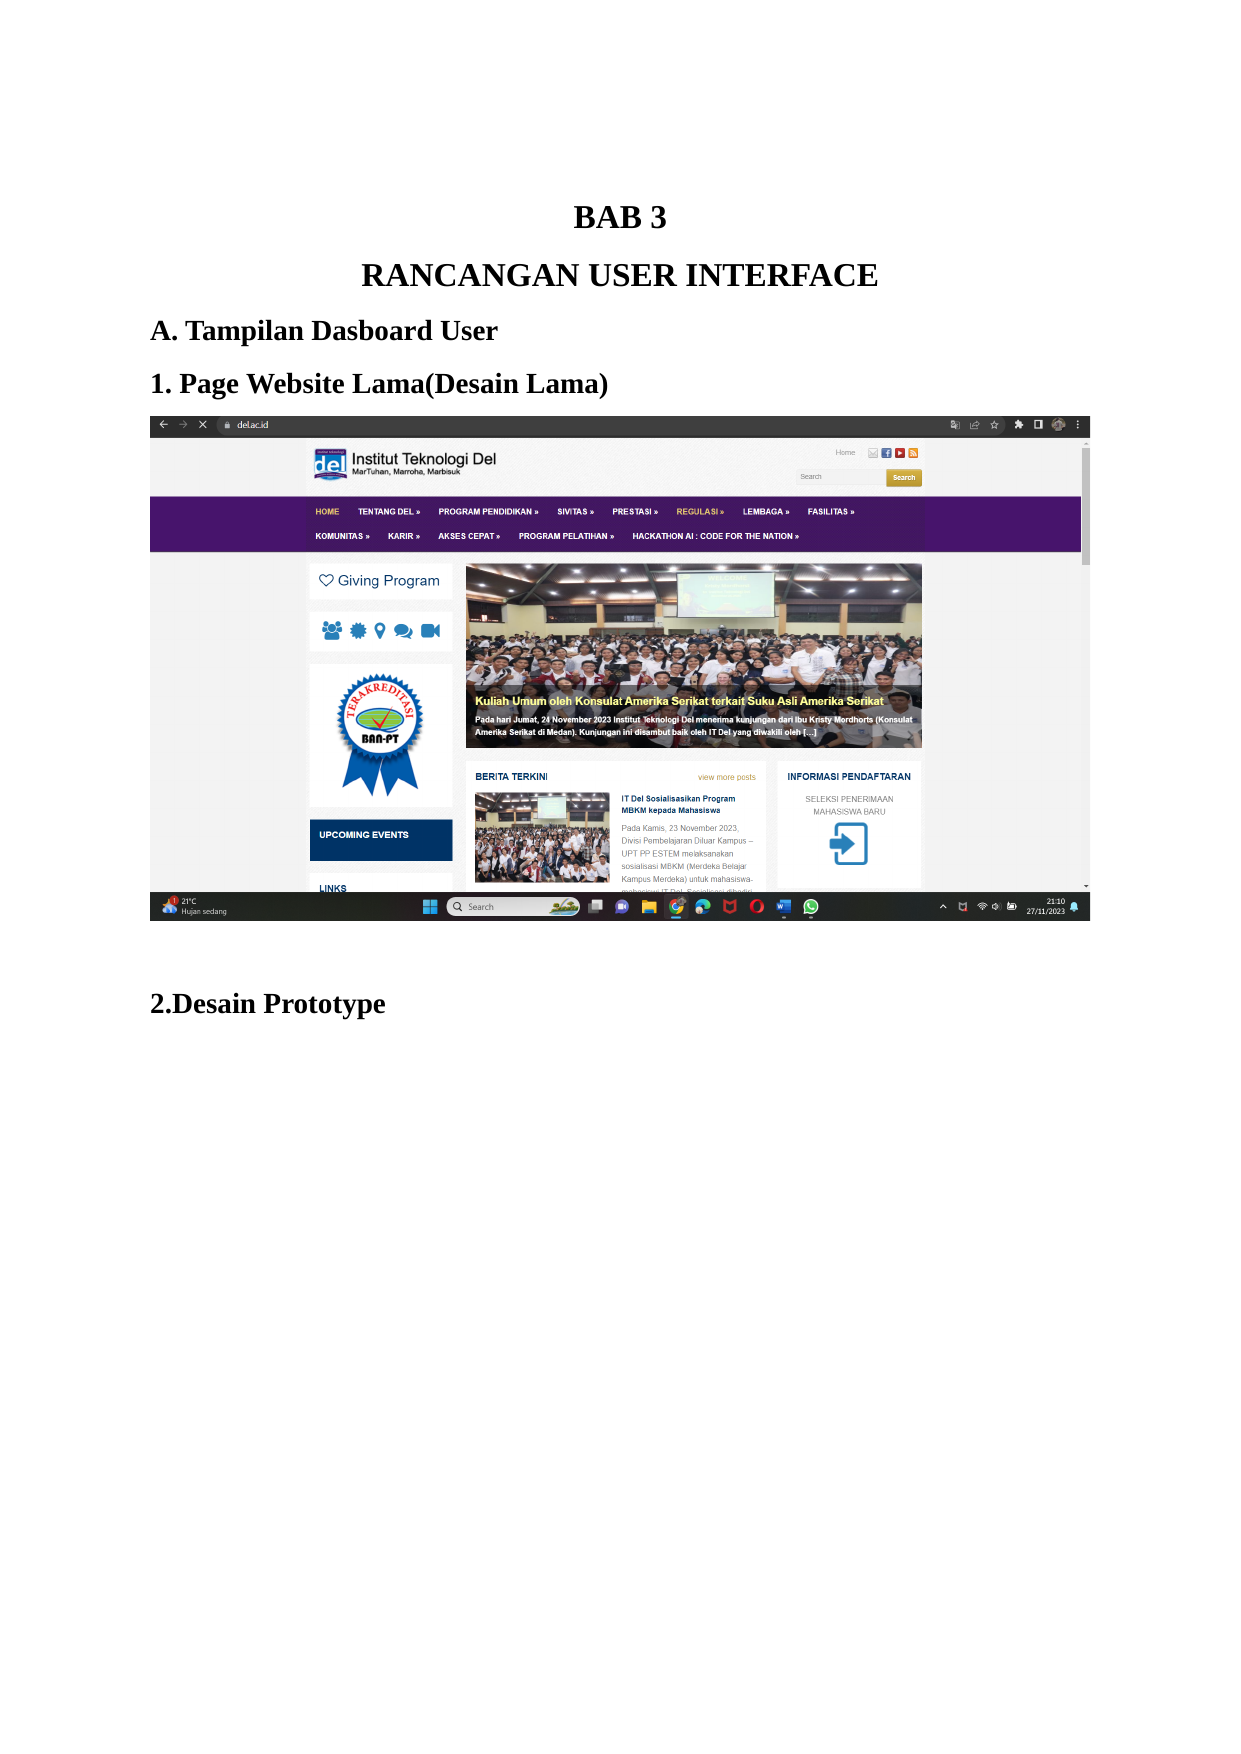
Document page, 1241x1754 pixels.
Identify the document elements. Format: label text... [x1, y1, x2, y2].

text RANCANGAN USER INTERFACE [150, 255, 1090, 293]
text 2.Desain Prototype [150, 986, 1090, 1020]
list Page Website Lama(Desain Lama) [150, 366, 1090, 399]
picture [150, 416, 1091, 921]
text BAB 3 [150, 197, 1090, 235]
text A. Tampilan Dasboard User [150, 313, 1090, 346]
